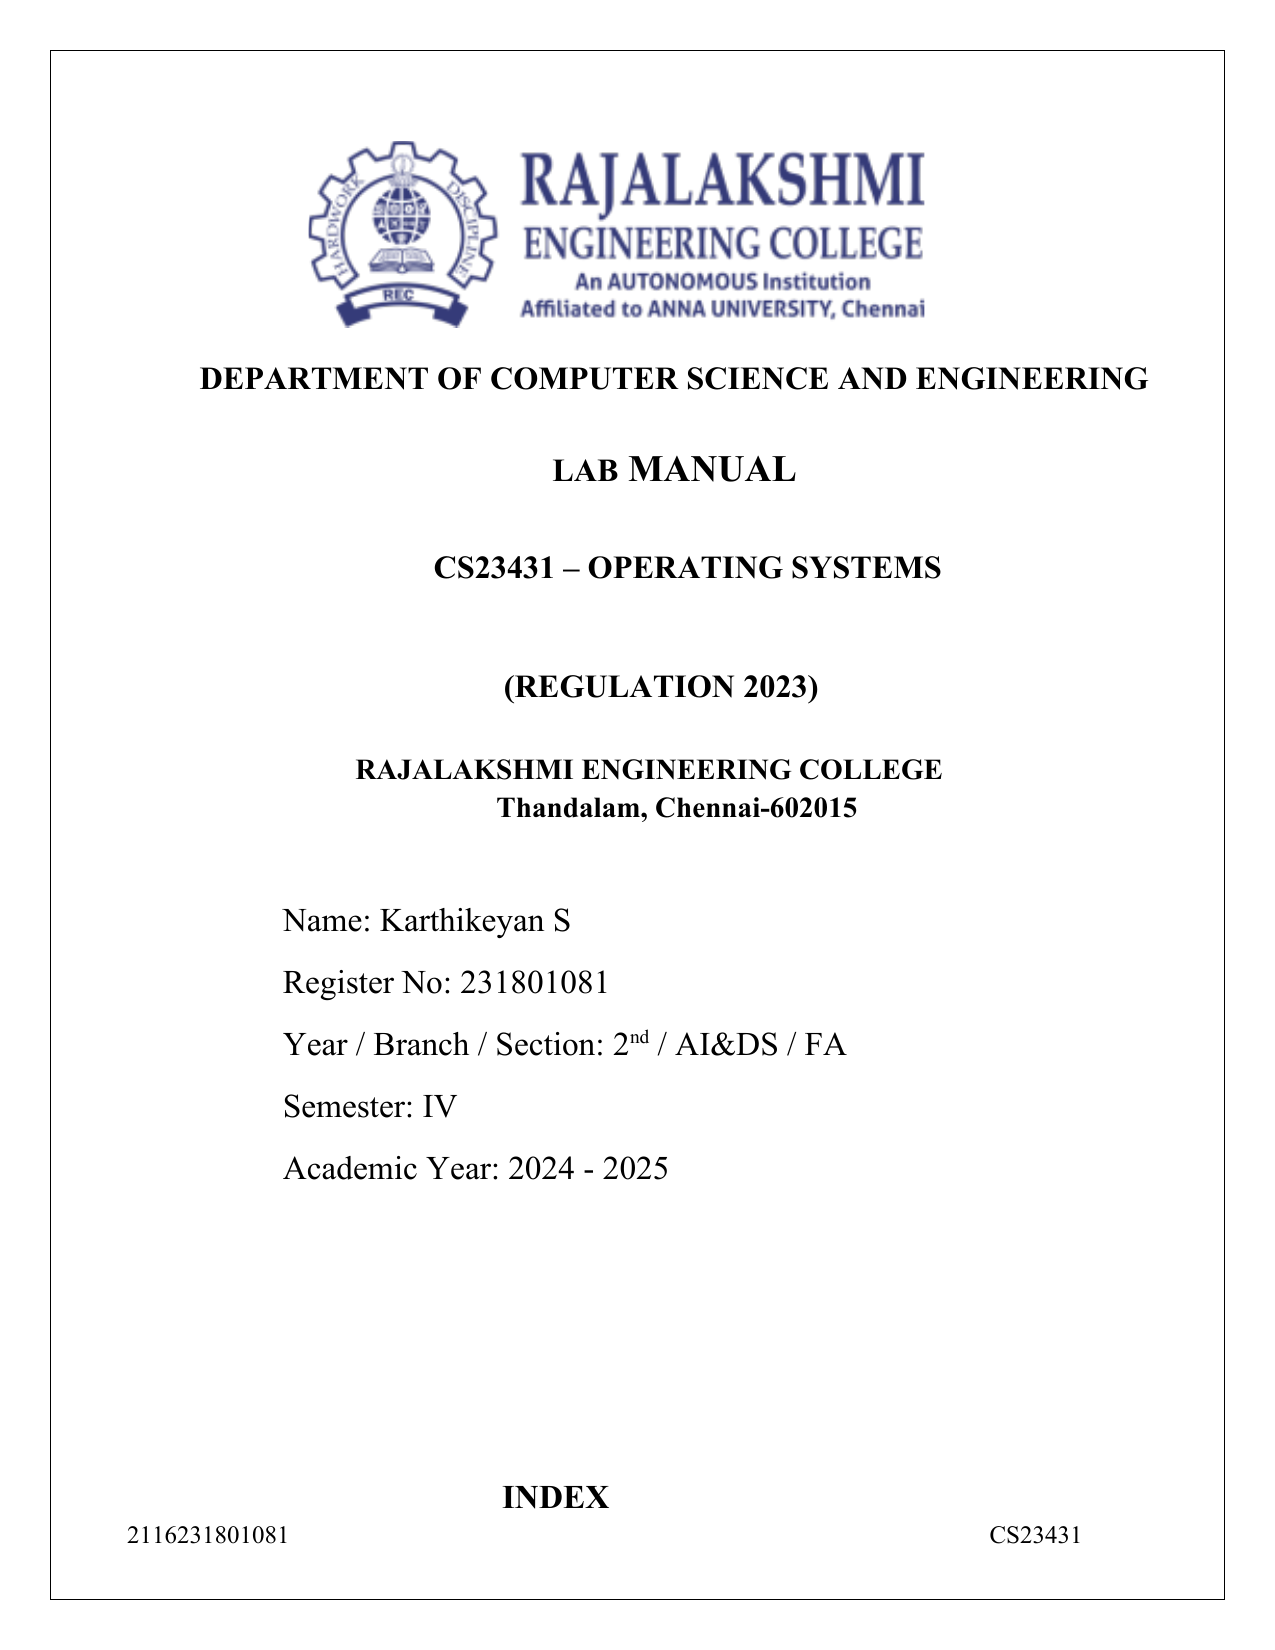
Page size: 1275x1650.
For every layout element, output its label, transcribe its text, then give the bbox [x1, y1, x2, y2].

text Academic Year: 2024 - 2025 [283, 1150, 952, 1187]
text Register No: 231801081 [214, 964, 952, 1001]
text Name: Karthikeyan S [277, 902, 952, 939]
picture [308, 141, 925, 328]
text (REGULATION 2023) [127, 669, 818, 705]
text Thandalam, Chennai-602015 [127, 791, 857, 823]
text DEPARTMENT OF COMPUTER SCIENCE AND ENGINEERING LAB MANUAL [194, 361, 1154, 489]
text RAJALAKSHMI ENGINEERING COLLEGE [127, 753, 943, 785]
text CS23431 – OPERATING SYSTEMS [127, 550, 942, 586]
text Semester: IV [283, 1088, 952, 1125]
text INDEX [427, 1478, 695, 1515]
text Year / Branch / Section: 2nd / AI&DS / FA [214, 1026, 952, 1063]
